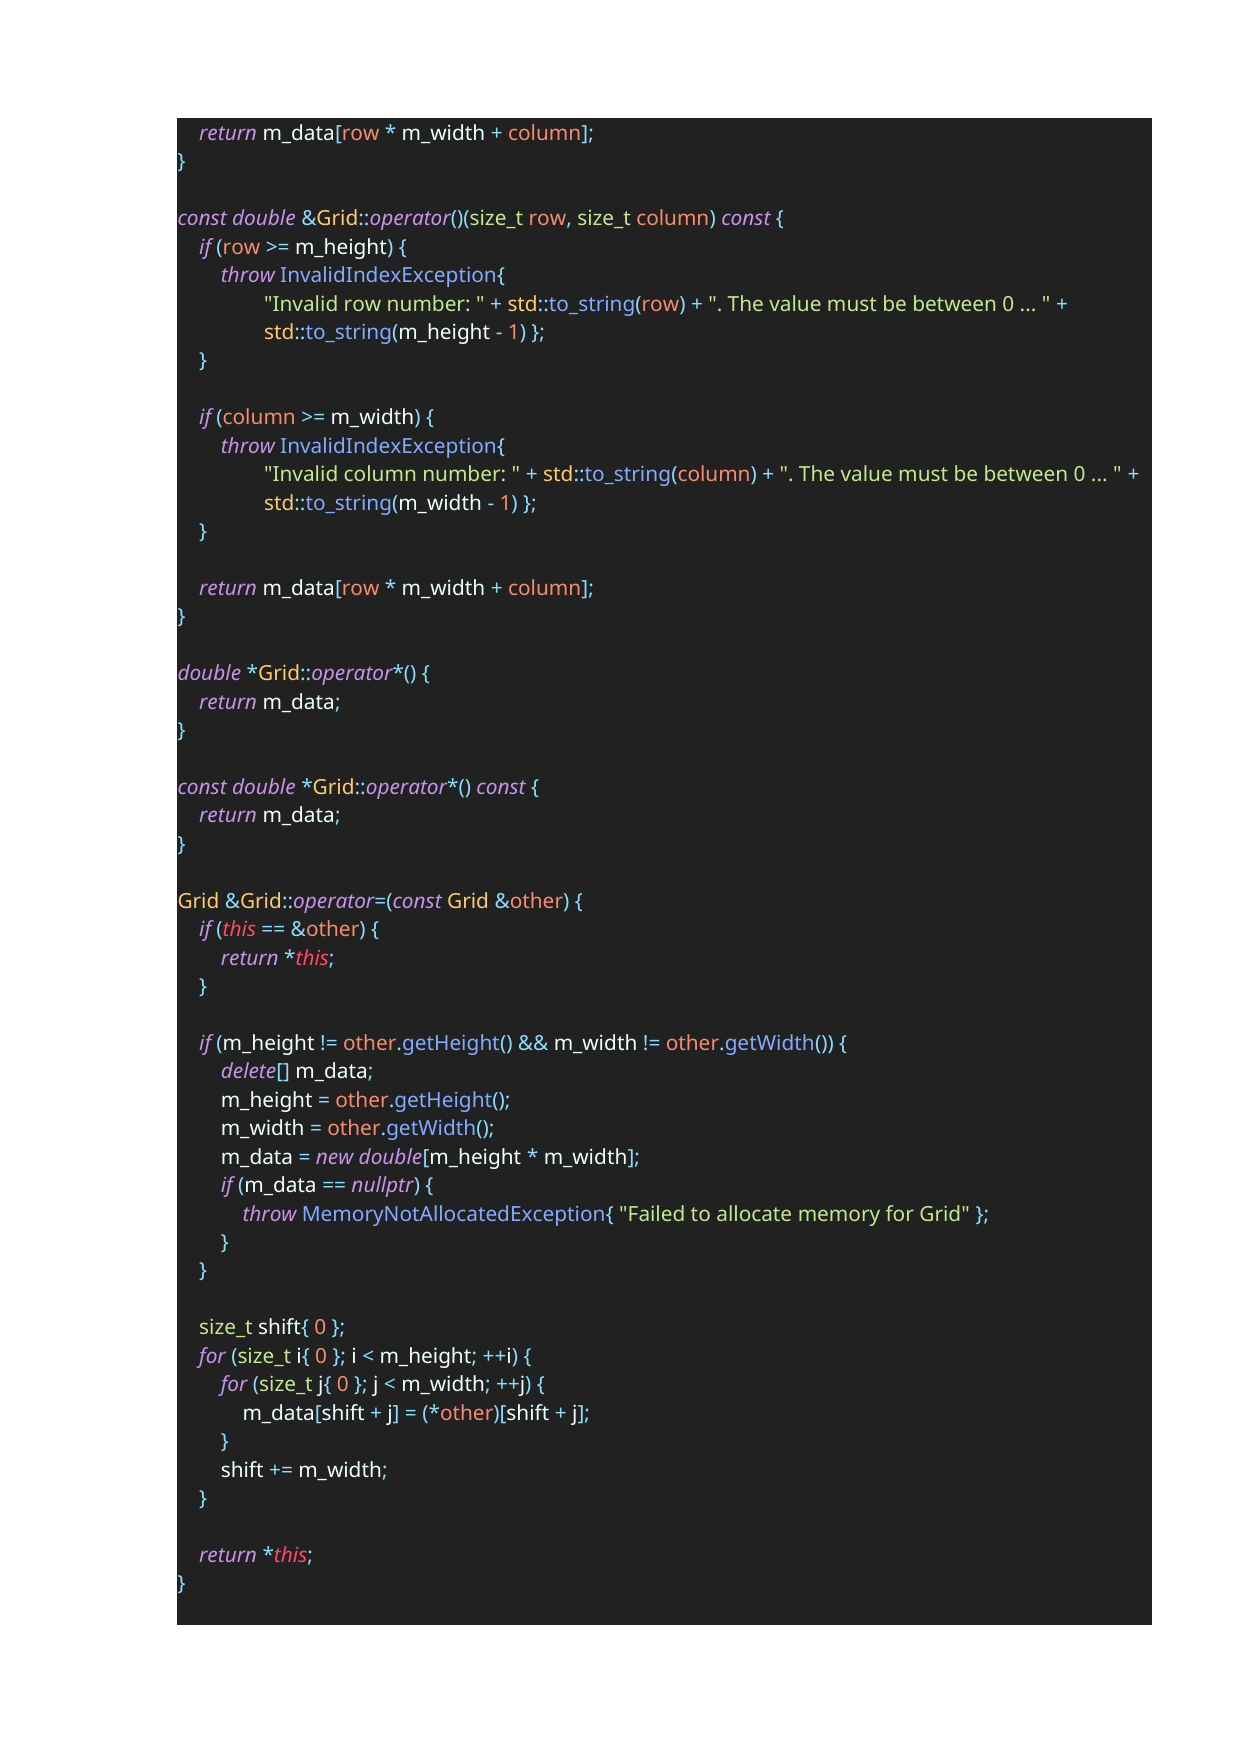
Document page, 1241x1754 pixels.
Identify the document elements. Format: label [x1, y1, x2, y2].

text [177, 118, 1152, 1625]
